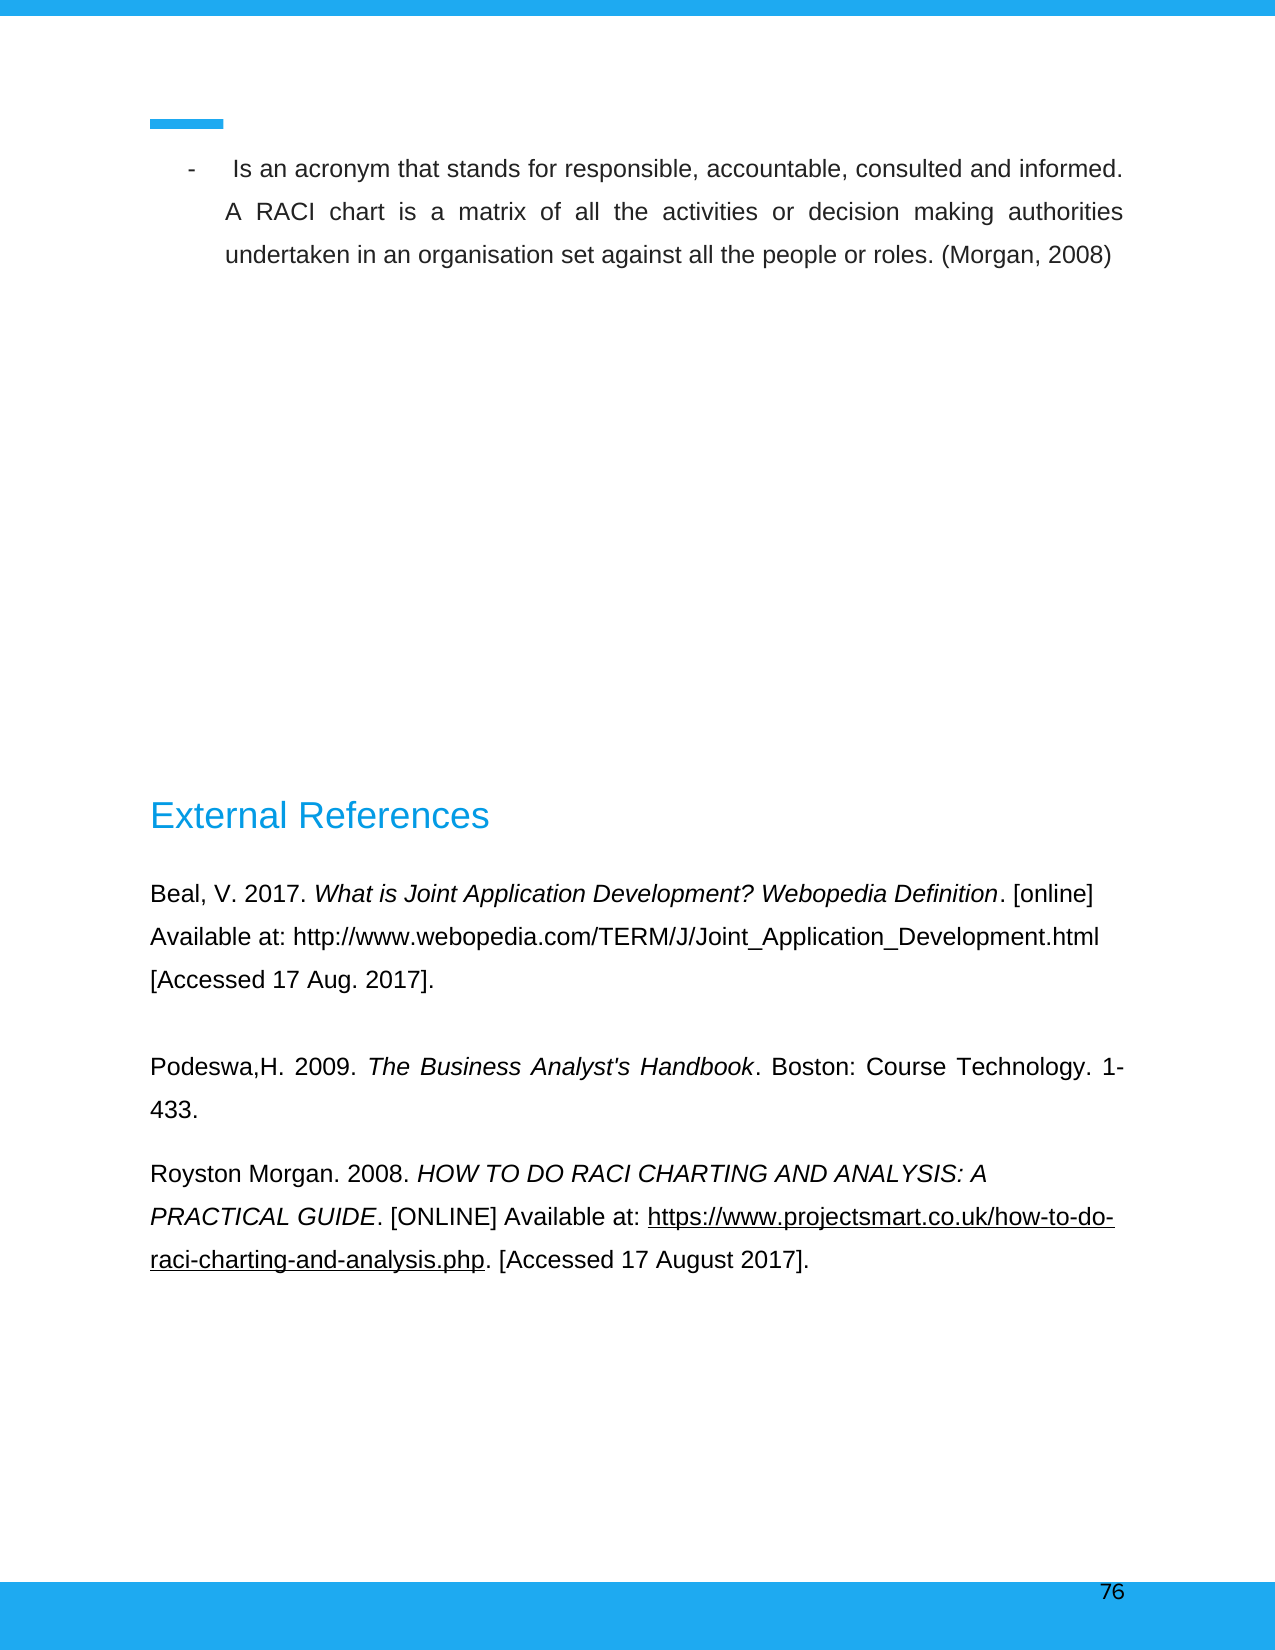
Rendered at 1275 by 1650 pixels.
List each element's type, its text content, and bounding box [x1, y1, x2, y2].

list Is an acronym that stands for responsible, accountable, consulted and informed. A RACI chart is a matrix of all the activities or decision making authorities undertaken in an organisation set against all the people or roles. (Morgan, 2008) [187, 154, 1125, 269]
text Podeswa,H. 2009. The Business Analyst's Handbook. Boston: Course Technology. 1-433. [150, 1052, 1125, 1123]
picture [0, 0, 1275, 16]
picture [0, 1582, 1275, 1650]
picture [150, 119, 224, 129]
text Royston Morgan. 2008. HOW TO DO RACI CHARTING AND ANALYSIS: A PRACTICAL GUIDE. [ONLINE] Available at: https://www.projectsmart.co.uk/how-to-do-raci-charting-and-analysis.php. [Accessed 17 August 2017]. [150, 1159, 1125, 1274]
text Beal, V. 2017. What is Joint Application Development? Webopedia Definition. [online] Available at: http://www.webopedia.com/TERM/J/Joint_Application_Development.html [Accessed 17 Aug. 2017]. [150, 879, 1125, 994]
subtitle External References [150, 794, 1125, 837]
